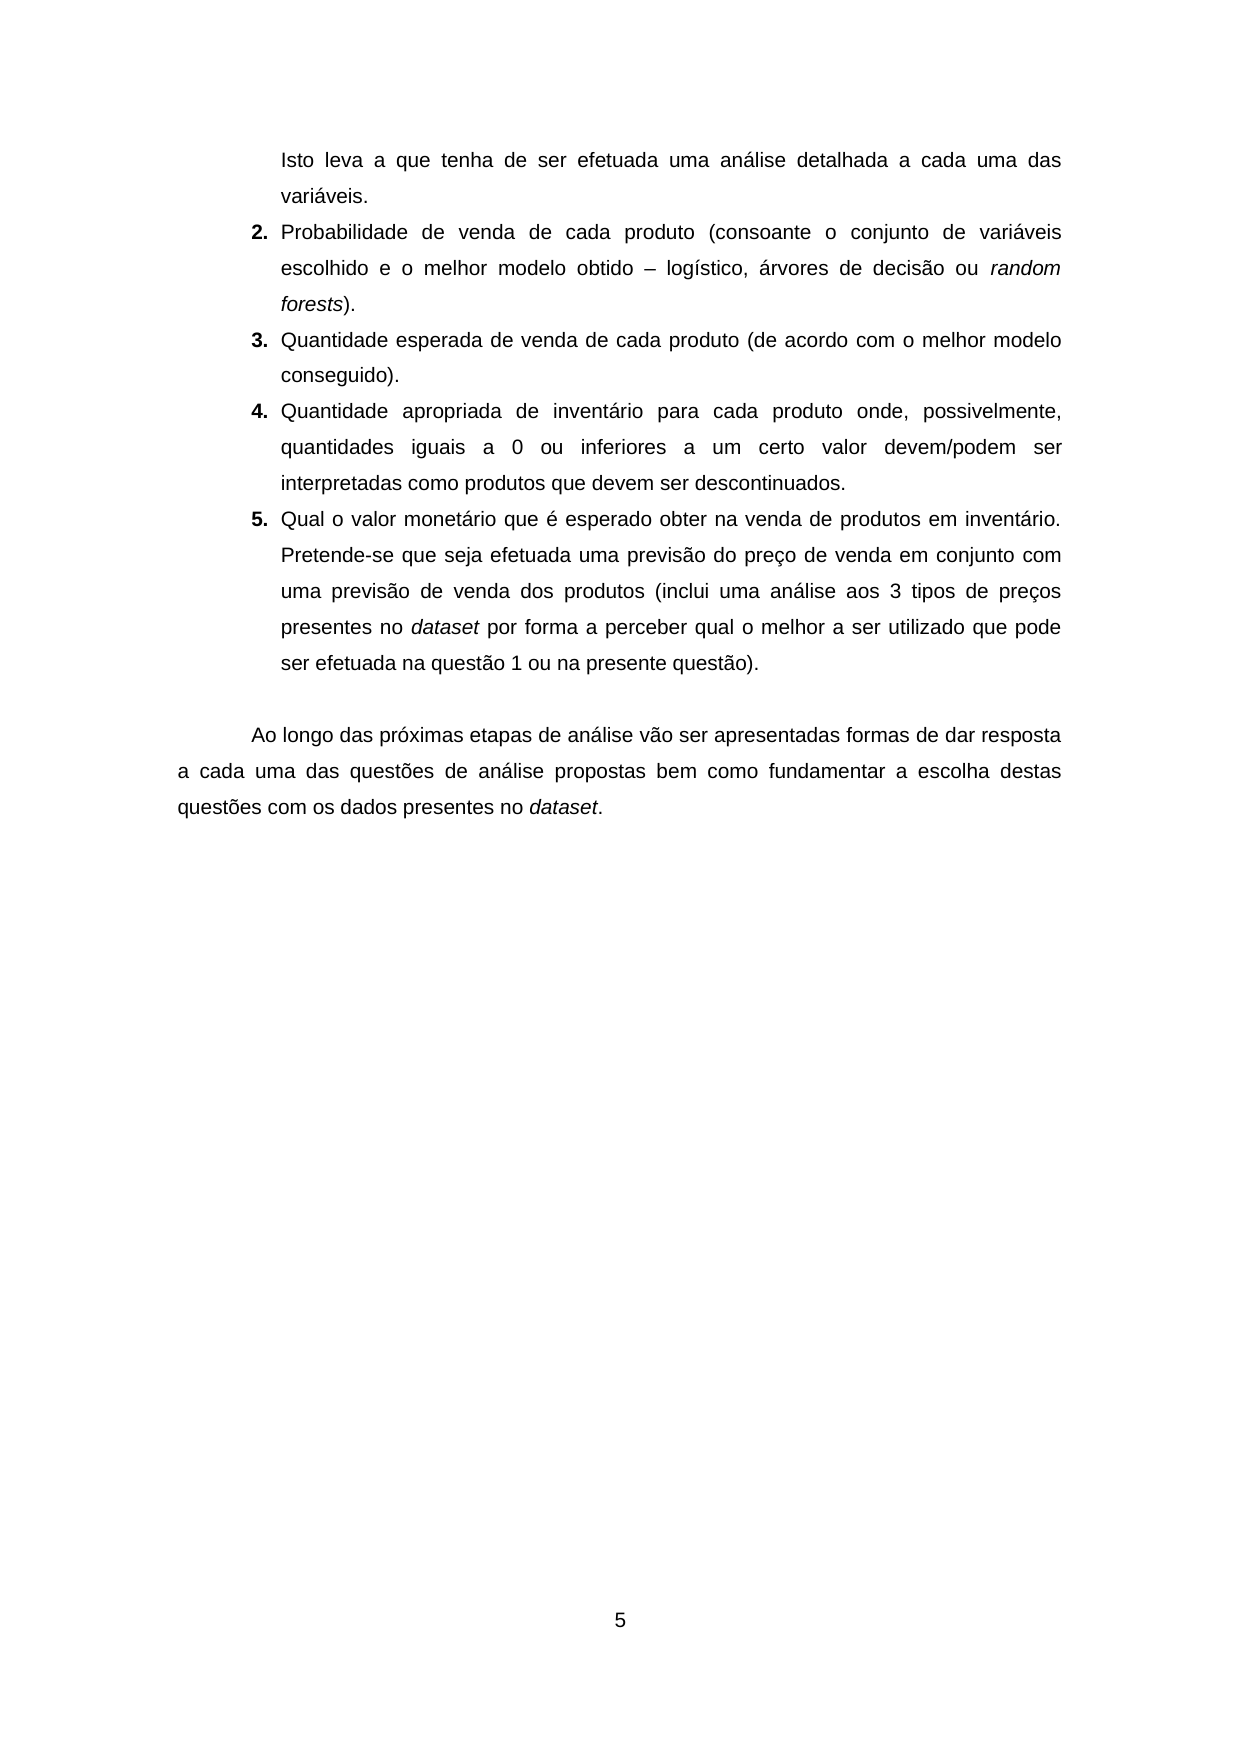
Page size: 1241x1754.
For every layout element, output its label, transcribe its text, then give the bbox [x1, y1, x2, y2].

list Quantidade apropriada de inventário para cada produto onde, possivelmente, quantidades iguais a 0 ou inferiores a um certo valor devem/podem ser interpretadas como produtos que devem ser descontinuados. [251, 399, 1063, 495]
list Qual o valor monetário que é esperado obter na venda de produtos em inventário. Pretende-se que seja efetuada uma previsão do preço de venda em conjunto com uma previsão de venda dos produtos (inclui uma análise aos 3 tipos de preços presentes no dataset por forma a perceber qual o melhor a ser utilizado que pode ser efetuada na questão 1 ou na presente questão). [251, 507, 1063, 675]
list Quantidade esperada de venda de cada produto (de acordo com o melhor modelo conseguido). [251, 327, 1063, 387]
list Probabilidade de venda de cada produto (consoante o conjunto de variáveis escolhido e o melhor modelo obtido – logístico, árvores de decisão ou random forests). [251, 219, 1063, 315]
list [251, 148, 1063, 208]
text Ao longo das próximas etapas de análise vão ser apresentadas formas de dar resposta a cada uma das questões de análise propostas bem como fundamentar a escolha destas questões com os dados presentes no dataset. [177, 723, 1063, 818]
